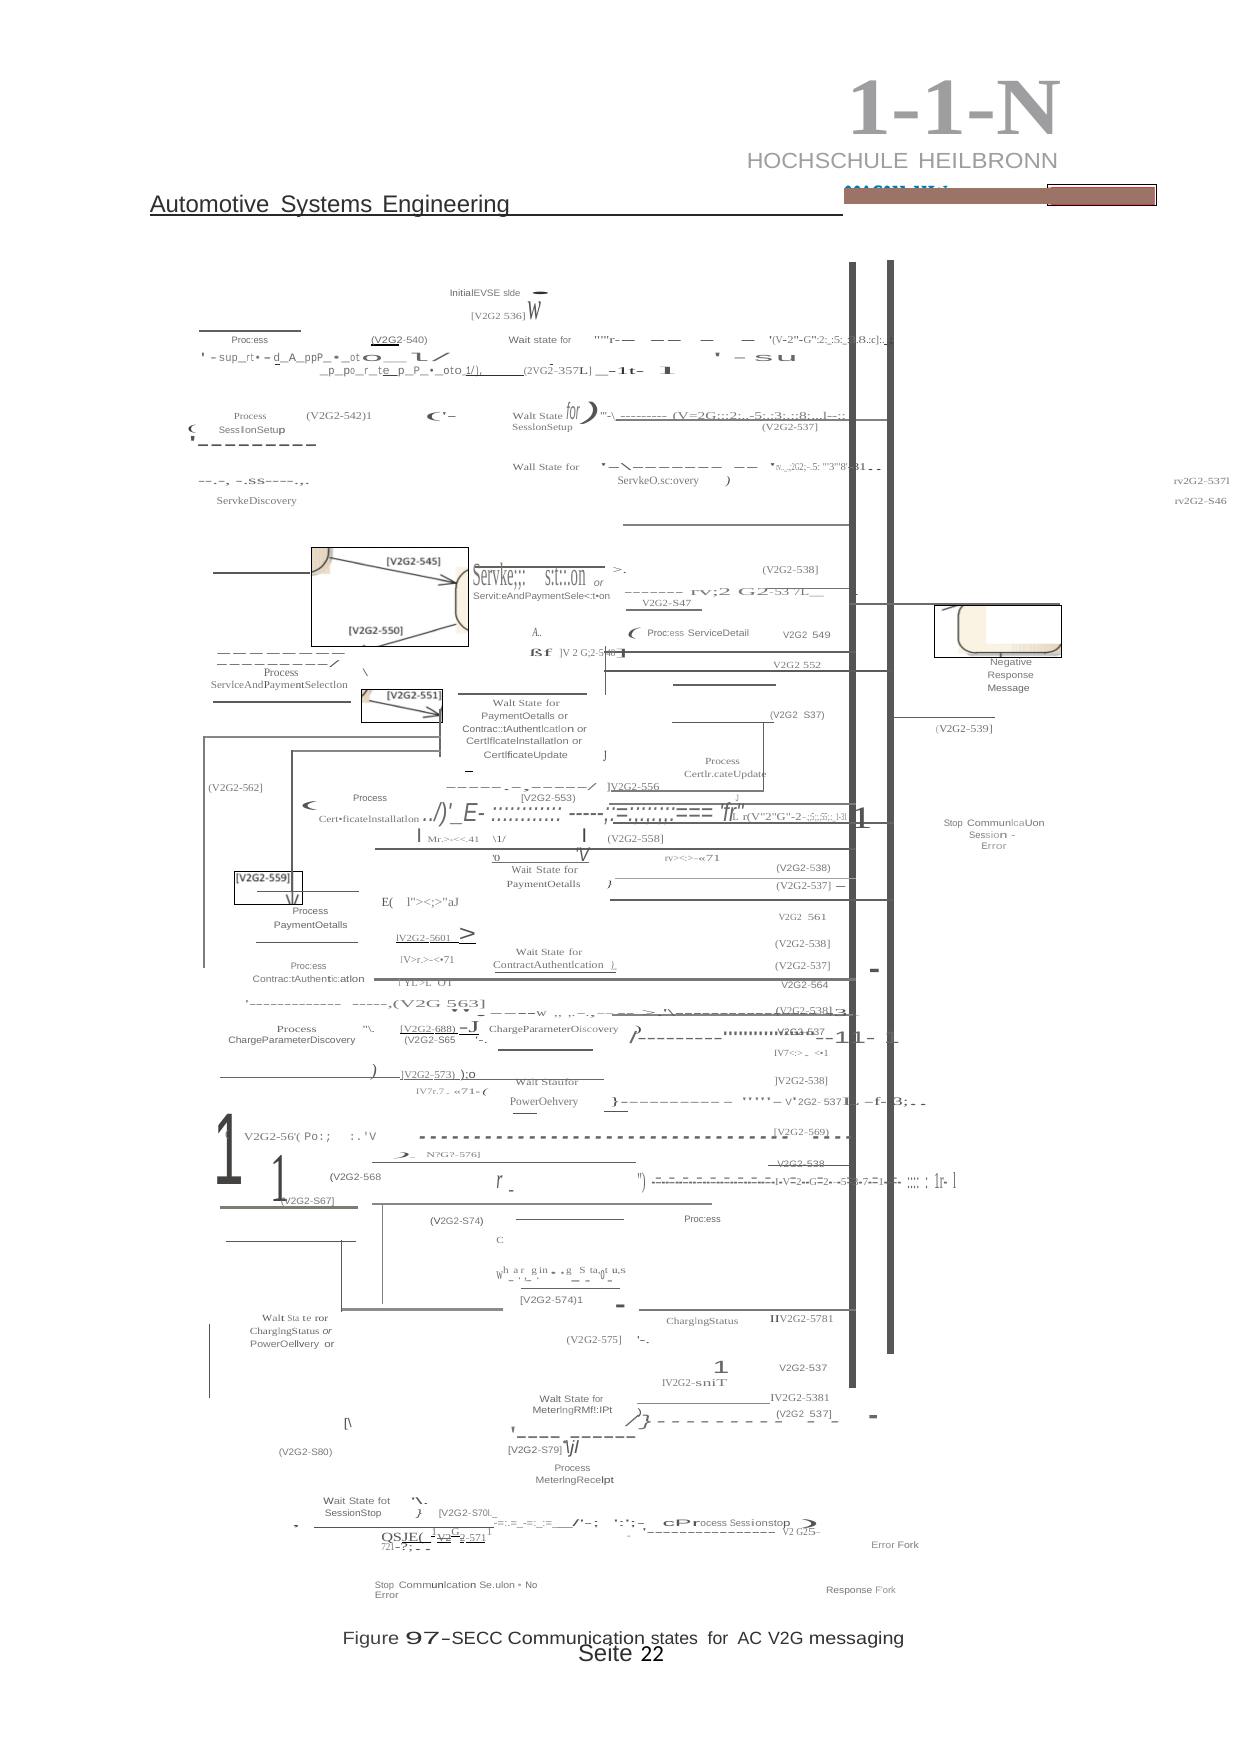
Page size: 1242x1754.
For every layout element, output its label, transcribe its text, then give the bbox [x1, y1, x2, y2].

text Stop Communlcation Se.ulon • No Error [374, 1580, 565, 1601]
table_header --.-, -.ss----.,. [194, 473, 492, 496]
picture [235, 872, 302, 904]
text '-sup_rt•-d_A_ppP_•_oto_l/ '-su _p_po_r_te p_P_•_oto_1/), (2VG2-357L] _-1t- l [183, 351, 812, 377]
text ChargeParameterDiscovery (V2G2-S65 '-. /---------"""""'""'"--11- 1 [228, 1030, 1177, 1047]
text '----.------ [504, 1427, 642, 1447]
picture [312, 601, 468, 646]
picture [1048, 185, 1156, 205]
text Servke;;: s:t::.on or [137, 556, 603, 592]
text Contrac:tAuthentic:atlon I YL'>L O'I [252, 976, 488, 989]
text (V2G2-568 (V2G2-S67] [281, 1172, 384, 1207]
text 1V2G2-56'( Po:; :.'V [213, 1087, 395, 1123]
text [V2G2-574)1 - [520, 1284, 632, 1315]
table_header rv2G2-537l [893, 473, 1231, 496]
table_cell [492, 496, 892, 517]
text ") -=--=--=--=--=--=--=--=--=-I-V=2--G=2---5=3-7-=1--=- :::: : 1r- l [637, 1169, 1177, 1193]
picture [312, 548, 468, 556]
text [\ [137, 1416, 352, 1431]
text r _ Cwh_a.r,_g.in··g_S_ta·ot_u·s [496, 1163, 629, 1284]
text Figure 97-SECC Communication states for AC V2G messaging [342, 1627, 1177, 1648]
picture [362, 691, 442, 722]
text Negative Response Message [987, 657, 1039, 693]
text -------- ßf ]V 2 G;2-5 48] ---------/ [215, 647, 764, 668]
text 1 [712, 1357, 740, 1377]
text '--------- [188, 433, 326, 456]
text I Mr.>-<<.41 \1/ I (V2G2-558] [412, 824, 668, 846]
text ) ]V2G2-573) );o [219, 1059, 613, 1079]
text Walt State for IV2G2-5381 [539, 1392, 1177, 1405]
table_cell ServkeDiscovery [194, 496, 492, 517]
text E( l"><;>"aJ [381, 895, 466, 909]
text A.. ( Proc:ess ServiceDetail [532, 624, 762, 639]
text Process (V2G2-542)1 ('- Walt State for )"'-\_--------- (V=2G:::2:..-5:.:3:.::8:...l--:; [233, 396, 1177, 419]
table_header ServkeO.sc:overy ) [492, 473, 892, 496]
text Session· Error [955, 829, 1033, 851]
text '0 'V rv><:>-«71 [492, 846, 728, 865]
text Walt State for PaymentOetalls or Contrac::tAuthentlcatlon or [461, 697, 588, 734]
text lV2G2-5601 > [256, 922, 484, 943]
text (V2G2-537] - [775, 944, 1177, 976]
text J Process [603, 750, 1177, 766]
table_cell rv2G2-S46 [893, 496, 1231, 517]
picture [293, 872, 302, 891]
text QSJE( 1V2G2-5711 _ '---------------- V2 G25-721-?;.. [381, 1528, 862, 1558]
picture [935, 608, 1061, 657]
text L r(V"2"G"-2-.;;5;;.;55;.:_1-31 1 [730, 803, 874, 835]
